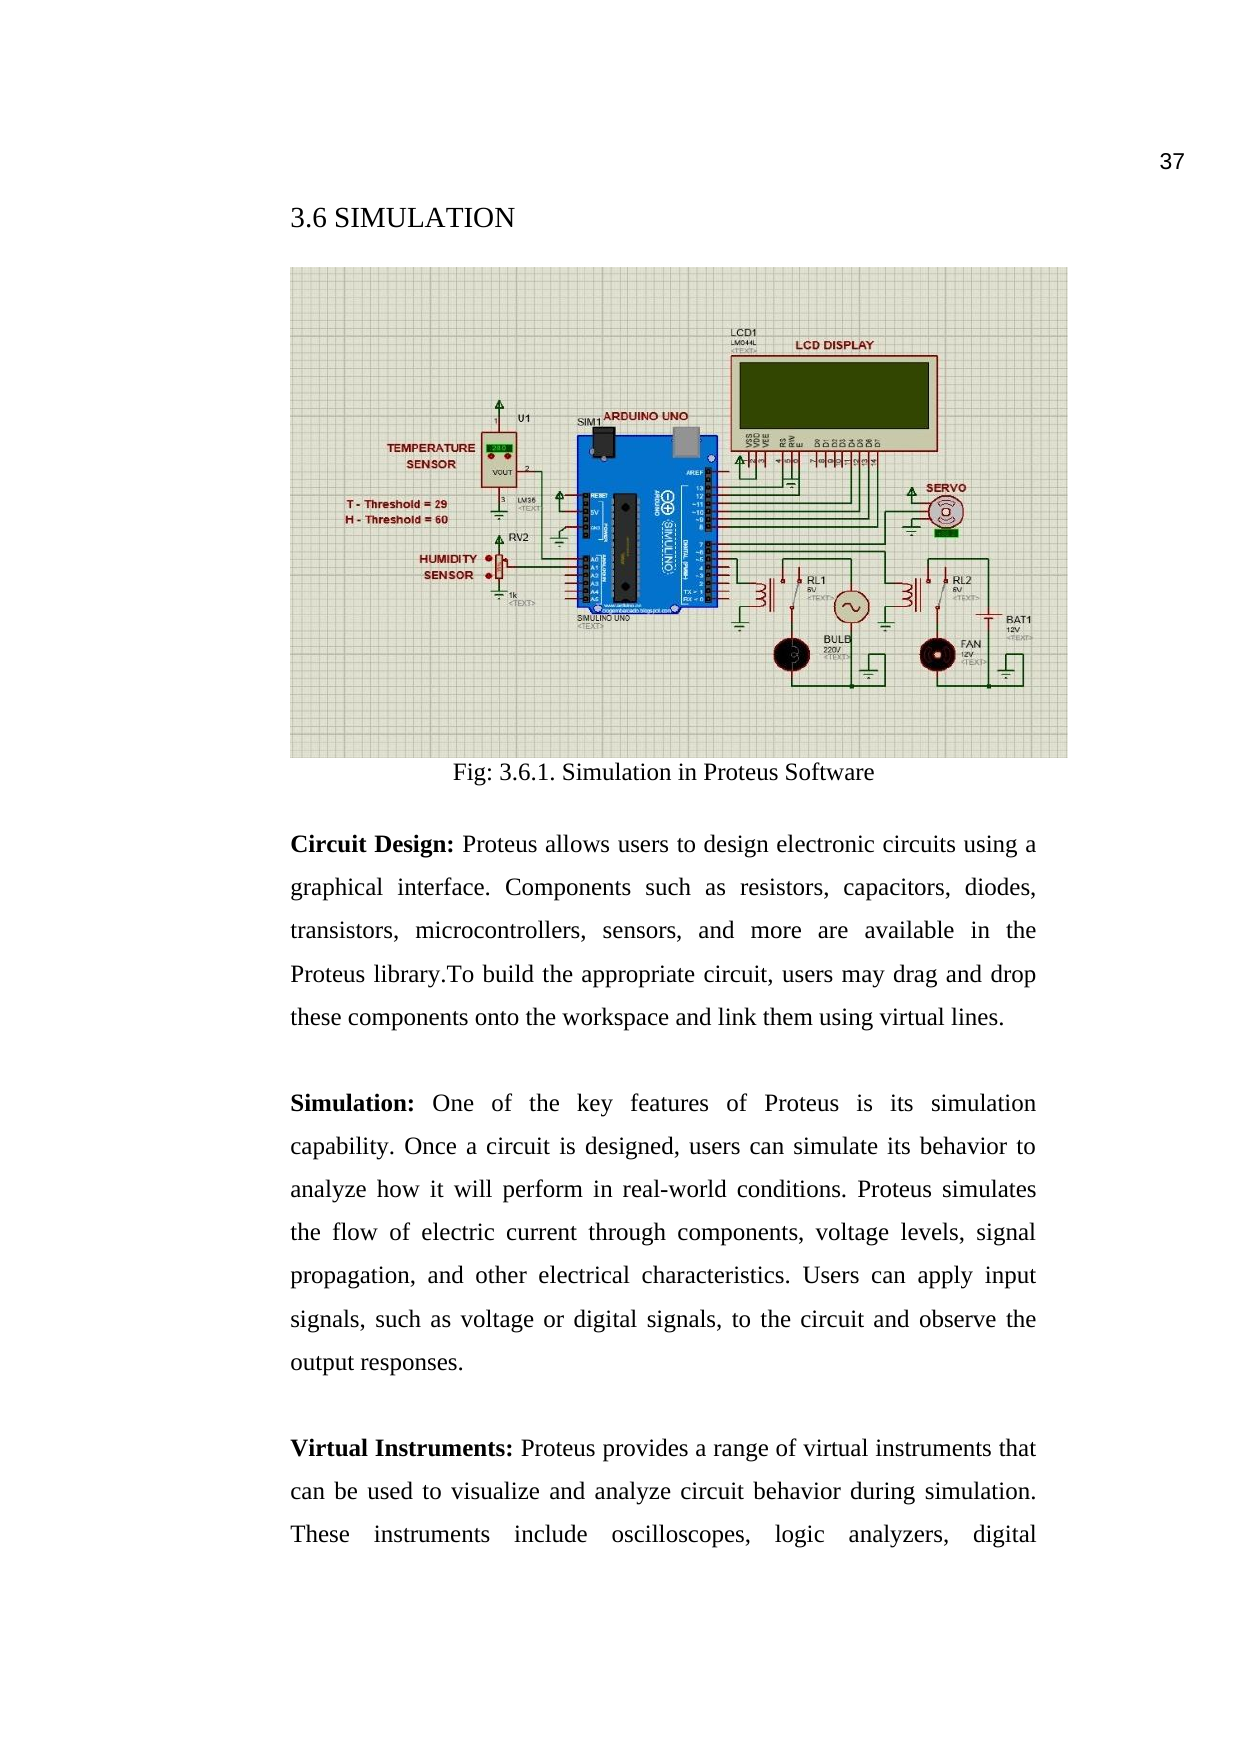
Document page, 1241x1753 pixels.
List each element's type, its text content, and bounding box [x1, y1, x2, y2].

text Fig: 3.6.1. Simulation in Proteus Software [290, 758, 1037, 786]
text Simulation: One of the key features of Proteus is its simulation capability. Once a circuit is designed, users can simulate its behavior to analyze how it will perform in real-world conditions. Proteus simulates the flow of electric current through components, voltage levels, signal propagation, and other electrical characteristics. Users can apply input signals, such as voltage or digital signals, to the circuit and observe the output responses. [290, 1088, 1037, 1376]
picture [290, 267, 1068, 758]
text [290, 1433, 1037, 1548]
text Circuit Design: Proteus allows users to design electronic circuits using a graphical interface. Components such as resistors, capacitors, diodes, transistors, microcontrollers, sensors, and more are available in the Proteus library.To build the appropriate circuit, users may drag and drop these components onto the workspace and link them using virtual lines. [290, 829, 1037, 1031]
text 3.6 SIMULATION [290, 200, 1037, 234]
